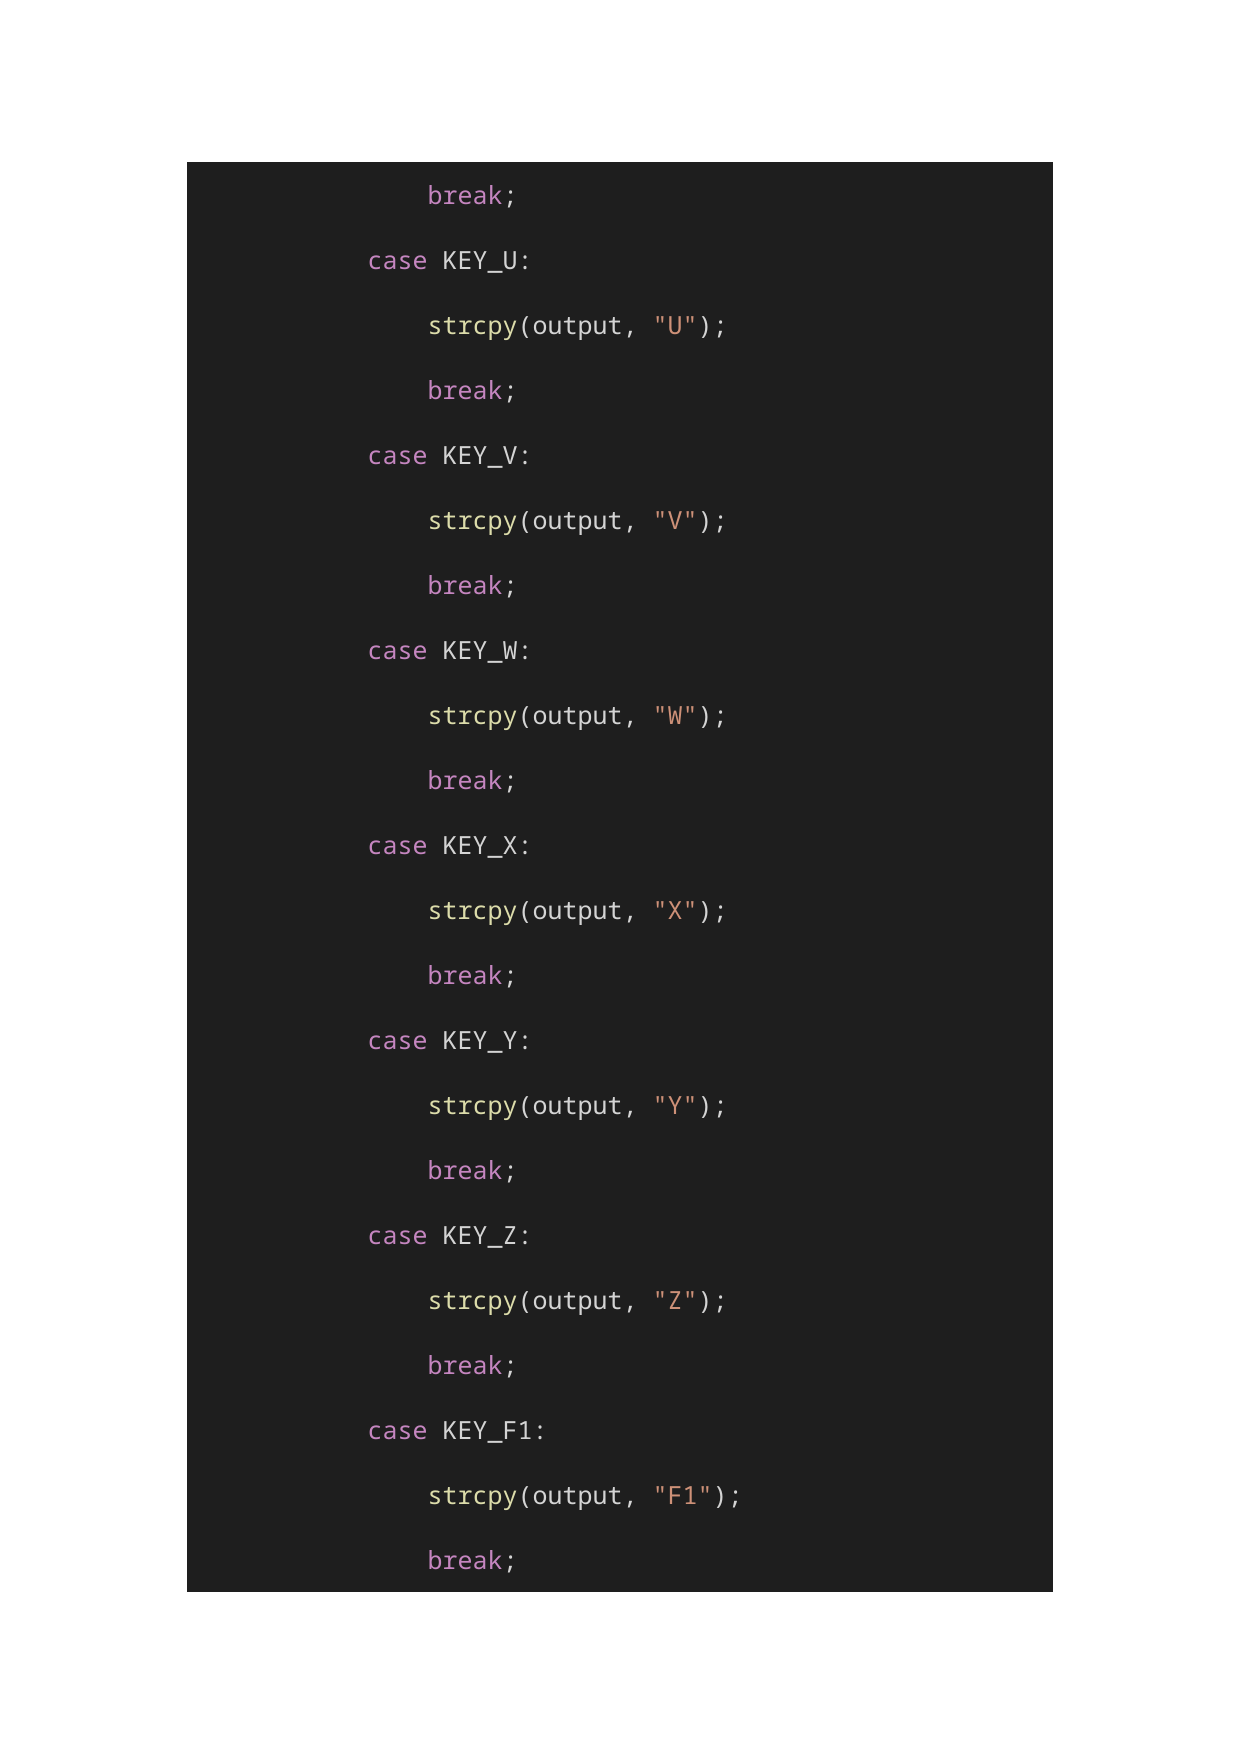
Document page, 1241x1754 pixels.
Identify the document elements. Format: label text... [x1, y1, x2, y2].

text strcpy(output, "Y"); [187, 1072, 1053, 1137]
text break; [187, 1137, 1053, 1202]
text case KEY_Z: [187, 1202, 1053, 1267]
text case KEY_Y: [187, 1007, 1053, 1072]
text break; [187, 1527, 1053, 1592]
text break; [187, 1332, 1053, 1397]
text case KEY_W: [187, 617, 1053, 682]
text case KEY_U: [187, 227, 1053, 292]
text break; [187, 747, 1053, 812]
text break; [187, 942, 1053, 1007]
text case KEY_V: [187, 422, 1053, 487]
text break; [187, 162, 1053, 227]
text strcpy(output, "W"); [187, 682, 1053, 747]
text strcpy(output, "U"); [187, 292, 1053, 357]
text break; [187, 357, 1053, 422]
text strcpy(output, "V"); [187, 487, 1053, 552]
text strcpy(output, "Z"); [187, 1267, 1053, 1332]
text strcpy(output, "F1"); [187, 1462, 1053, 1527]
text break; [187, 552, 1053, 617]
text case KEY_X: [187, 812, 1053, 877]
text case KEY_F1: [187, 1397, 1053, 1462]
text strcpy(output, "X"); [187, 877, 1053, 942]
